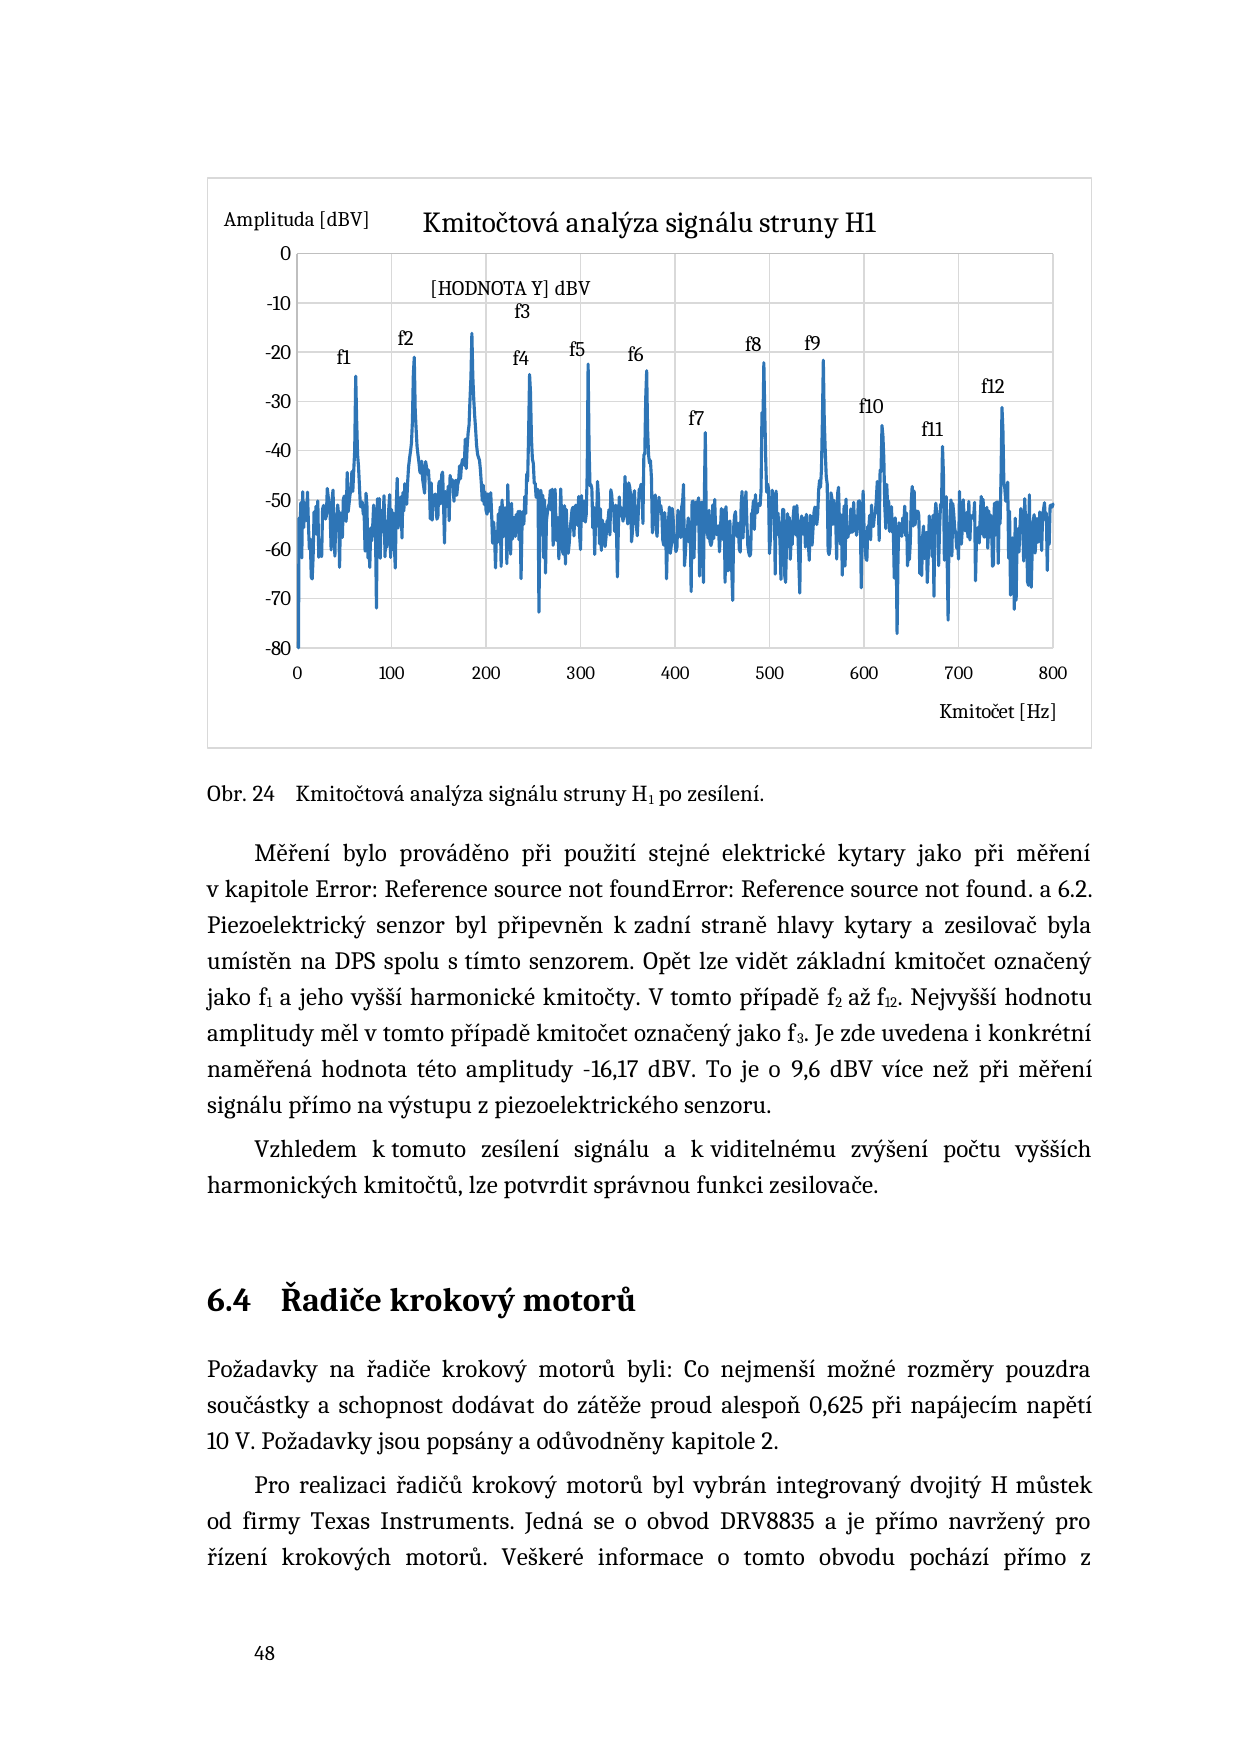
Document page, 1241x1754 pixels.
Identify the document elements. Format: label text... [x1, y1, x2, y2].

text Požadavky na řadiče krokový motorů byli: Co nejmenší možné rozměry pouzdra součástky a schopnost dodávat do zátěže proud alespoň 0,625 při napájecím napětí 10 V. Požadavky jsou popsány a odůvodněny kapitole 2. [207, 1355, 1092, 1455]
text Obr. 24 Kmitočtová analýza signálu struny H1 po zesílení. [207, 781, 1092, 807]
text Měření bylo prováděno při použití stejné elektrické kytary jako při měření v kapitole 310. a 6.2. Piezoelektrický senzor byl připevněn k zadní straně hlavy kytary a zesilovač byla umístěn na DPS spolu s tímto senzorem. Opět lze vidět základní kmitočet označený jako f1 a jeho vyšší harmonické kmitočty. V tomto případě f2 až f12. Nejvyšší hodnotu amplitudy měl v tomto případě kmitočet označený jako f3. Je zde uvedena i konkrétní naměřená hodnota této amplitudy -16,17 dBV. To je o 9,6 dBV více než při měření signálu přímo na výstupu z piezoelektrického senzoru. [207, 839, 1092, 1119]
text Vzhledem k tomuto zesílení signálu a k viditelnému zvýšení počtu vyšších harmonických kmitočtů, lze potvrdit správnou funkci zesilovače. [207, 1135, 1092, 1199]
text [207, 1471, 1092, 1571]
subtitle Řadiče krokový motorů [207, 1282, 1092, 1320]
